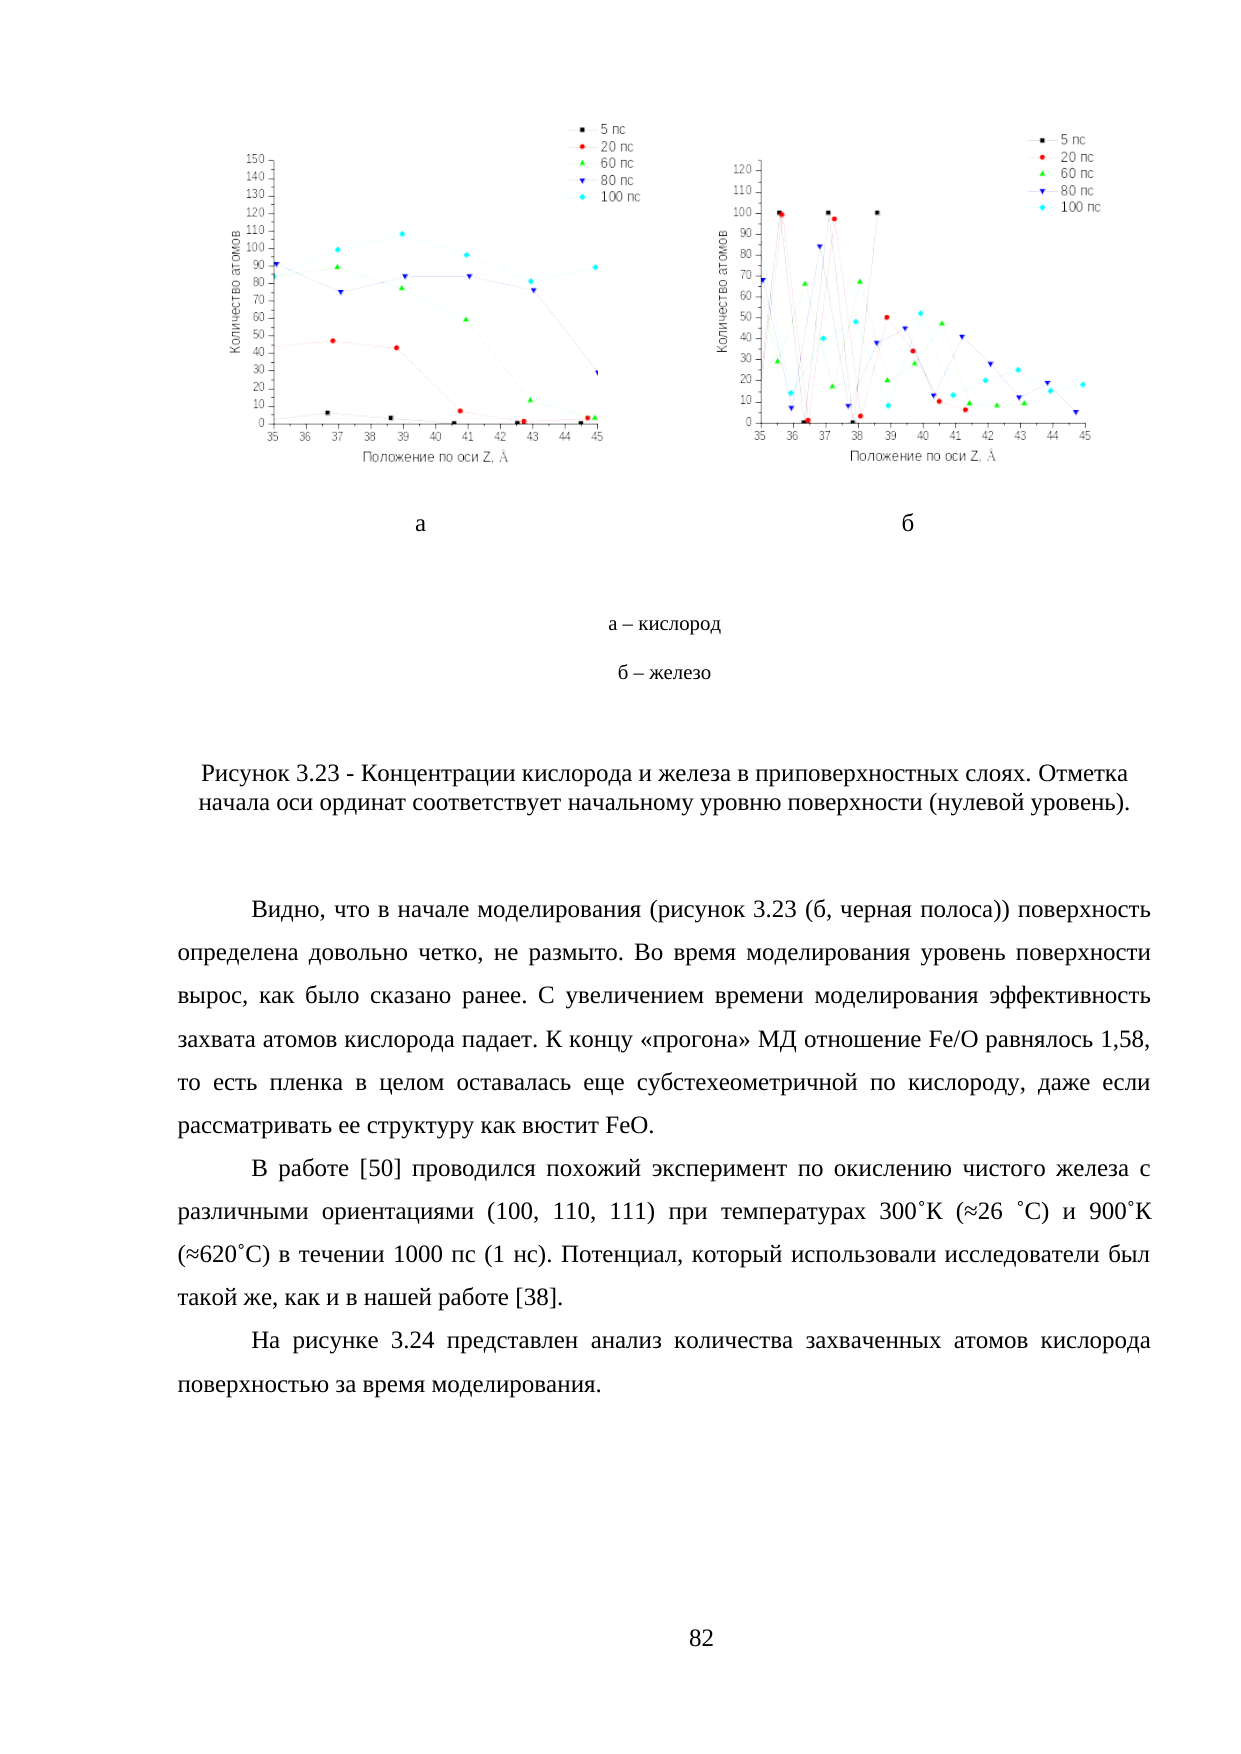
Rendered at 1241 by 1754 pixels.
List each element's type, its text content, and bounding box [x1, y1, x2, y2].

table_cell б [664, 508, 1152, 562]
text Рисунок 3.23 - Концентрации кислорода и железа в приповерхностных слоях. Отметка начала оси ординат соответствует начальному уровню поверхности (нулевой уровень). [177, 758, 1152, 816]
text б – железо [177, 660, 1152, 684]
text а – кислород [177, 611, 1152, 635]
text В работе [50] проводился похожий эксперимент по окислению чистого железа с различными ориентациями (100, 110, 111) при температурах 300˚К (≈26 ˚С) и 900˚К (≈620˚С) в течении 1000 пс (1 нс). Потенциал, который использовали исследователи был такой же, как и в нашей работе [38]. [177, 1153, 1152, 1311]
table_header [177, 118, 664, 508]
table_cell а [177, 508, 664, 562]
text На рисунке 3.24 представлен анализ количества захваченных атомов кислорода поверхностью за время моделирования. [177, 1326, 1152, 1397]
table_header [664, 118, 1152, 508]
text Видно, что в начале моделирования (рисунок 3.23 (б, черная полоса)) поверхность определена довольно четко, не размыто. Во время моделирования уровень поверхности вырос, как было сказано ранее. С увеличением времени моделирования эффективность захвата атомов кислорода падает. К концу «прогона» МД отношение Fe/O равнялось 1,58, то есть пленка в целом оставалась еще субстехеометричной по кислороду, даже если рассматривать ее структуру как вюстит FeO. [177, 894, 1152, 1139]
